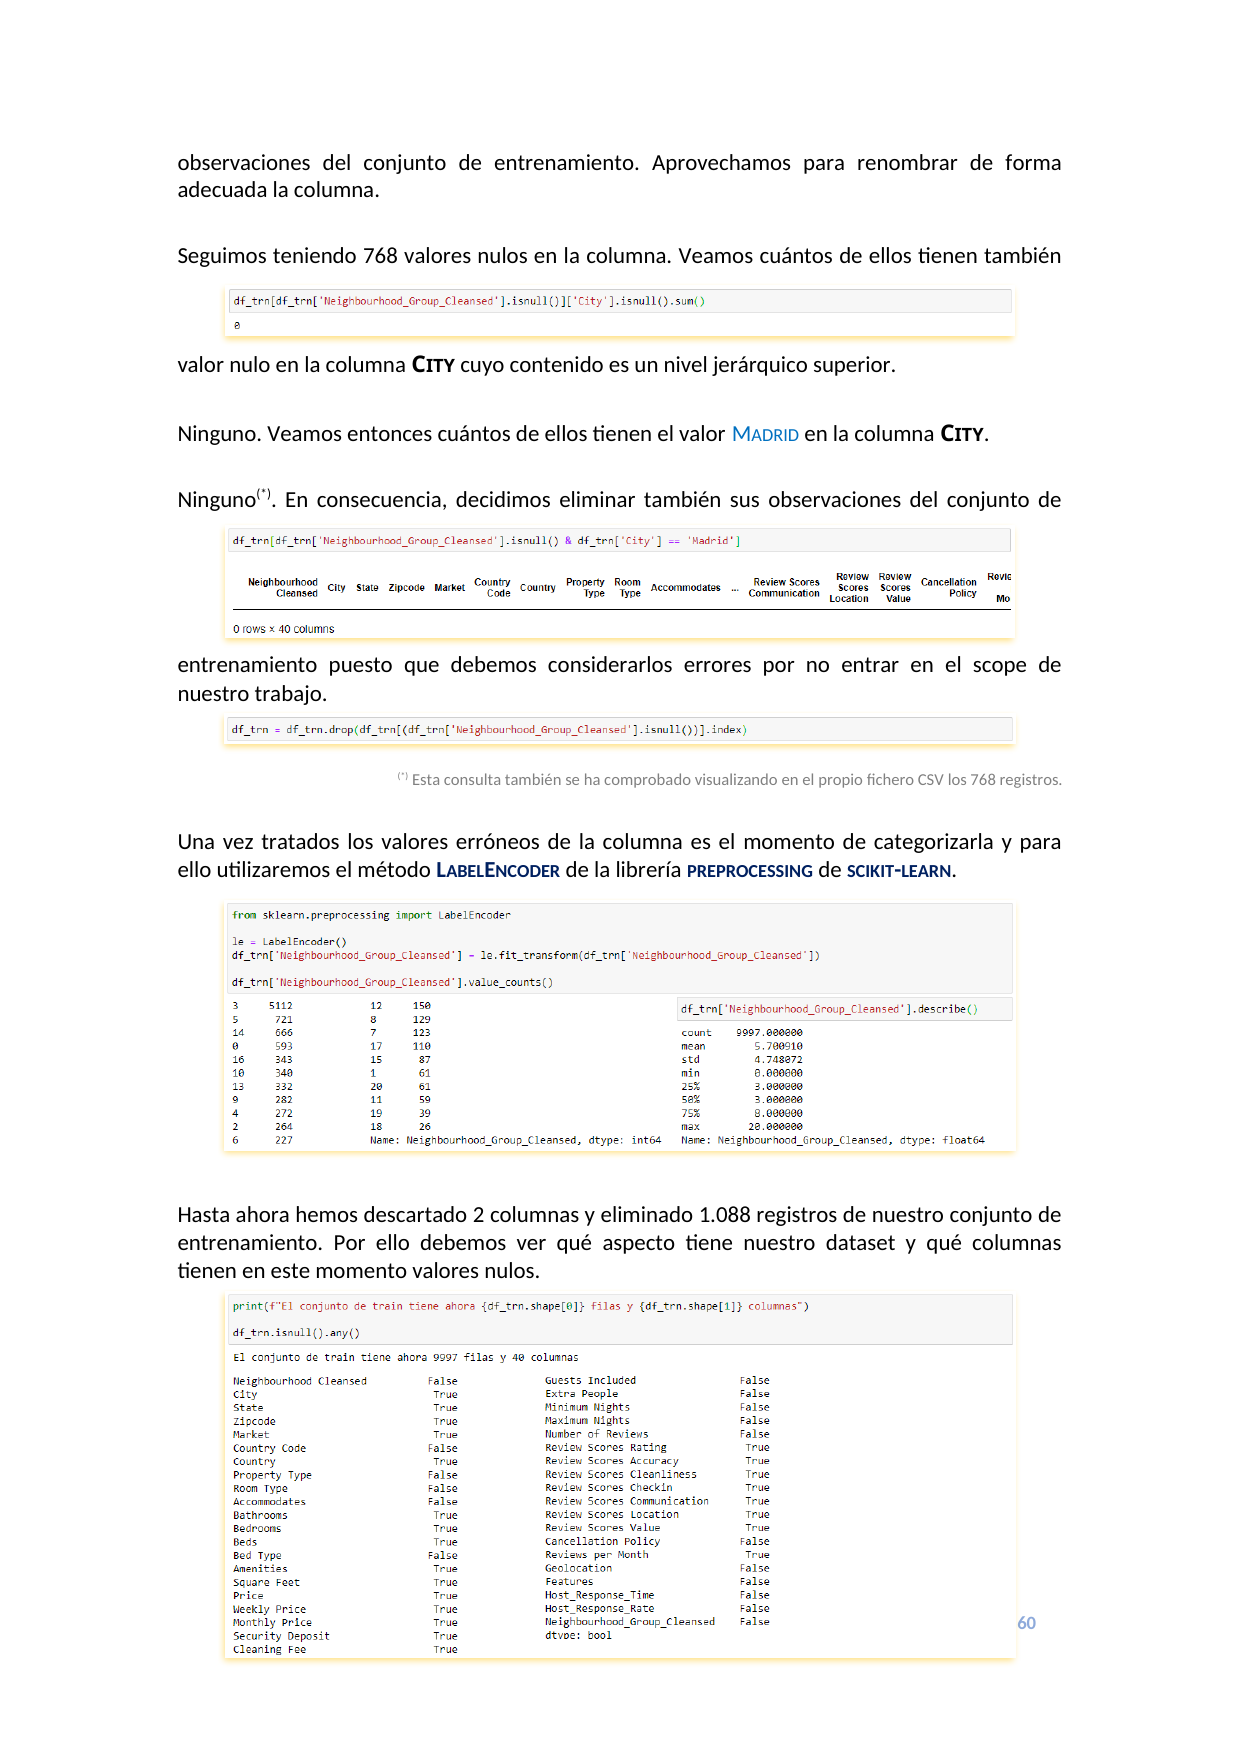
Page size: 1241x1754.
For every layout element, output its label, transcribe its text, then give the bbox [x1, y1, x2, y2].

text Ninguno. Veamos entonces cuántos de ellos tienen el valor Madrid en la columna City. [177, 417, 1063, 448]
picture [225, 285, 1015, 336]
picture [225, 525, 1015, 638]
text Entre sus diferentes valores podemos ver distritos que no pertenecen a la ciudad de Madrid. Estos valores no pueden considerarse outliers, puesto que realmente no son válidos, al menos atendiendo al scope de nuestro trabajo Modelo Predictivo de Precios de Alquiler de Inmuebles en Madrid, por tanto, debemos considerarlos errores y decidimos descartar sus observaciones del conjunto de entrenamiento. Aprovechamos para renombrar de forma adecuada la columna. [177, 148, 1063, 204]
picture [225, 1291, 1016, 1658]
picture [224, 713, 1016, 744]
text Una vez tratados los valores erróneos de la columna es el momento de categorizarla y para ello utilizaremos el método LabelEncoder de la librería preprocessing de scikit-learn. [177, 827, 1063, 883]
picture [224, 900, 1016, 1151]
